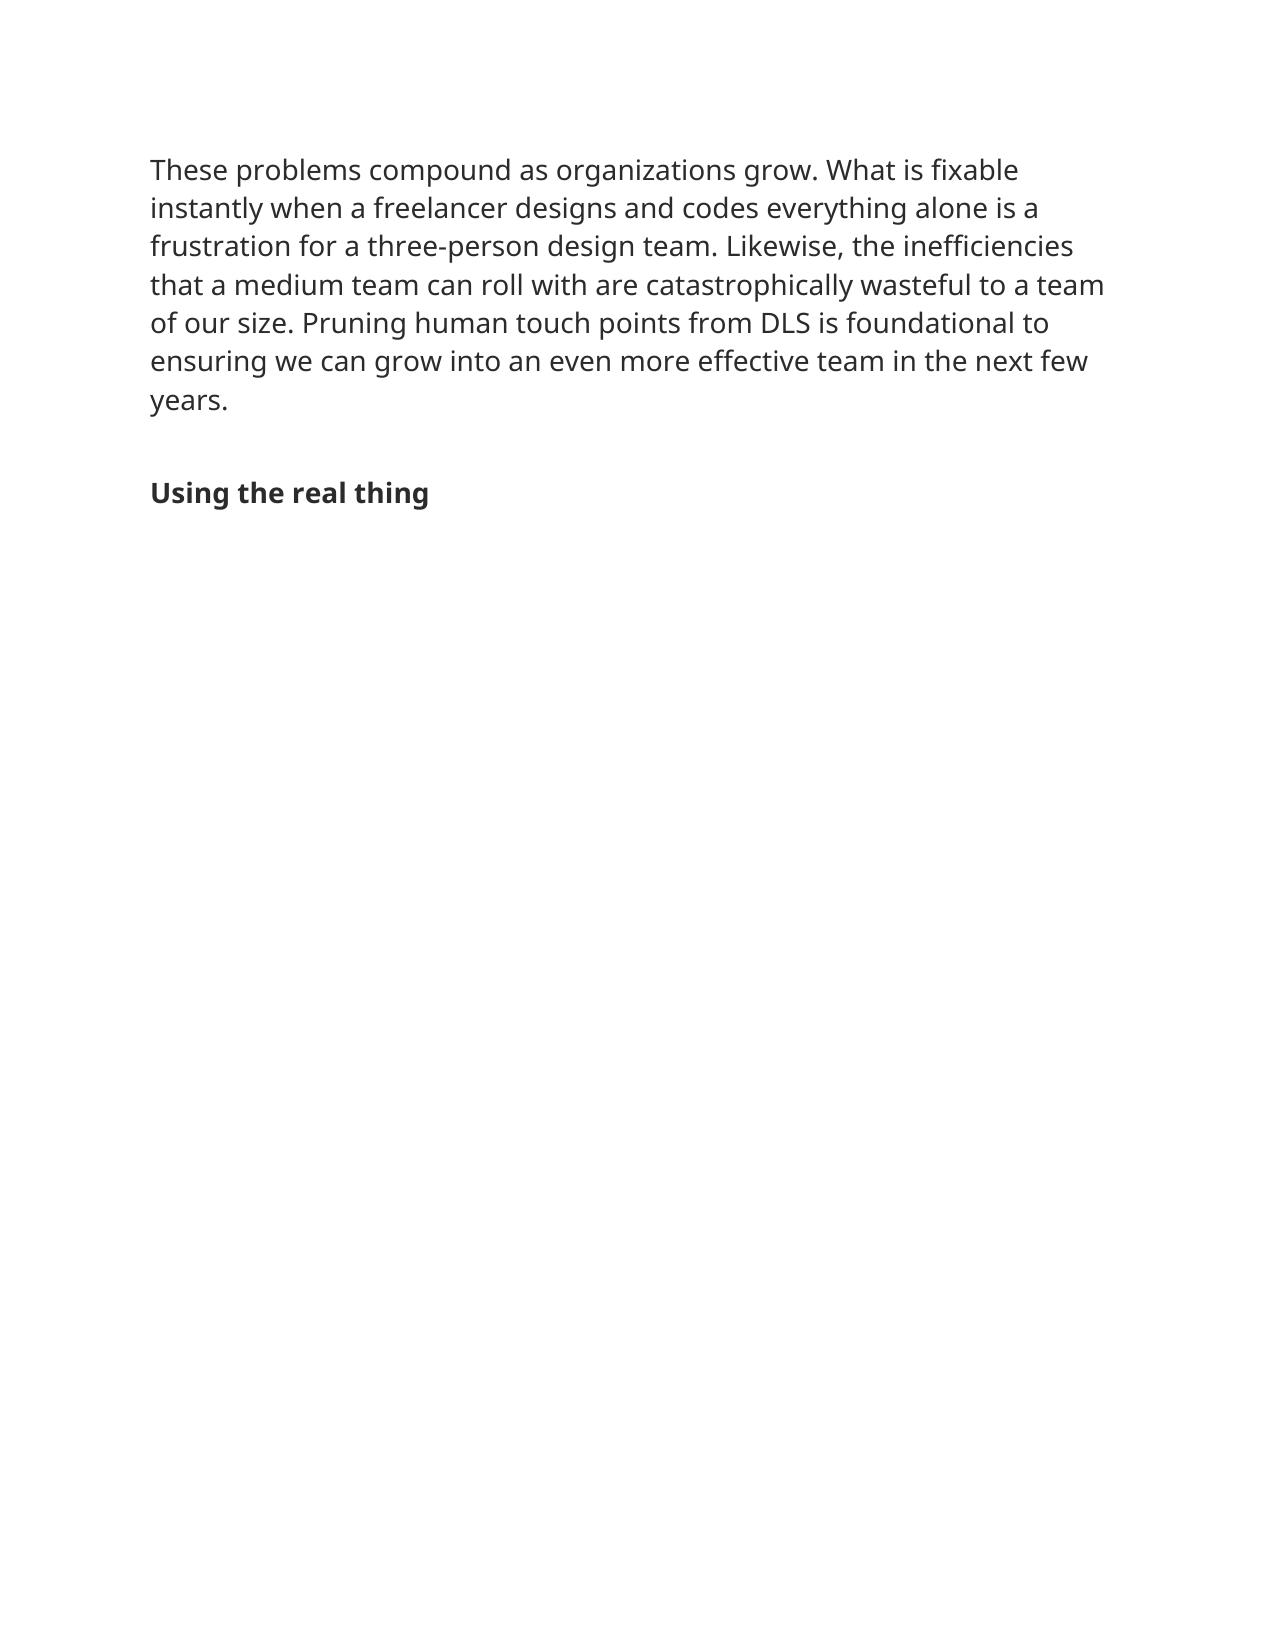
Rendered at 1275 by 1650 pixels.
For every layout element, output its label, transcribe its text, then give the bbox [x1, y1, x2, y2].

text These problems compound as organizations grow. What is fixable instantly when a freelancer designs and codes everything alone is a frustration for a three-person design team. Likewise, the inefficiencies that a medium team can roll with are catastrophically wasteful to a team of our size. Pruning human touch points from DLS is foundational to ensuring we can grow into an even more effective team in the next few years. [150, 150, 1125, 418]
subtitle Using the real thing [150, 473, 1125, 511]
